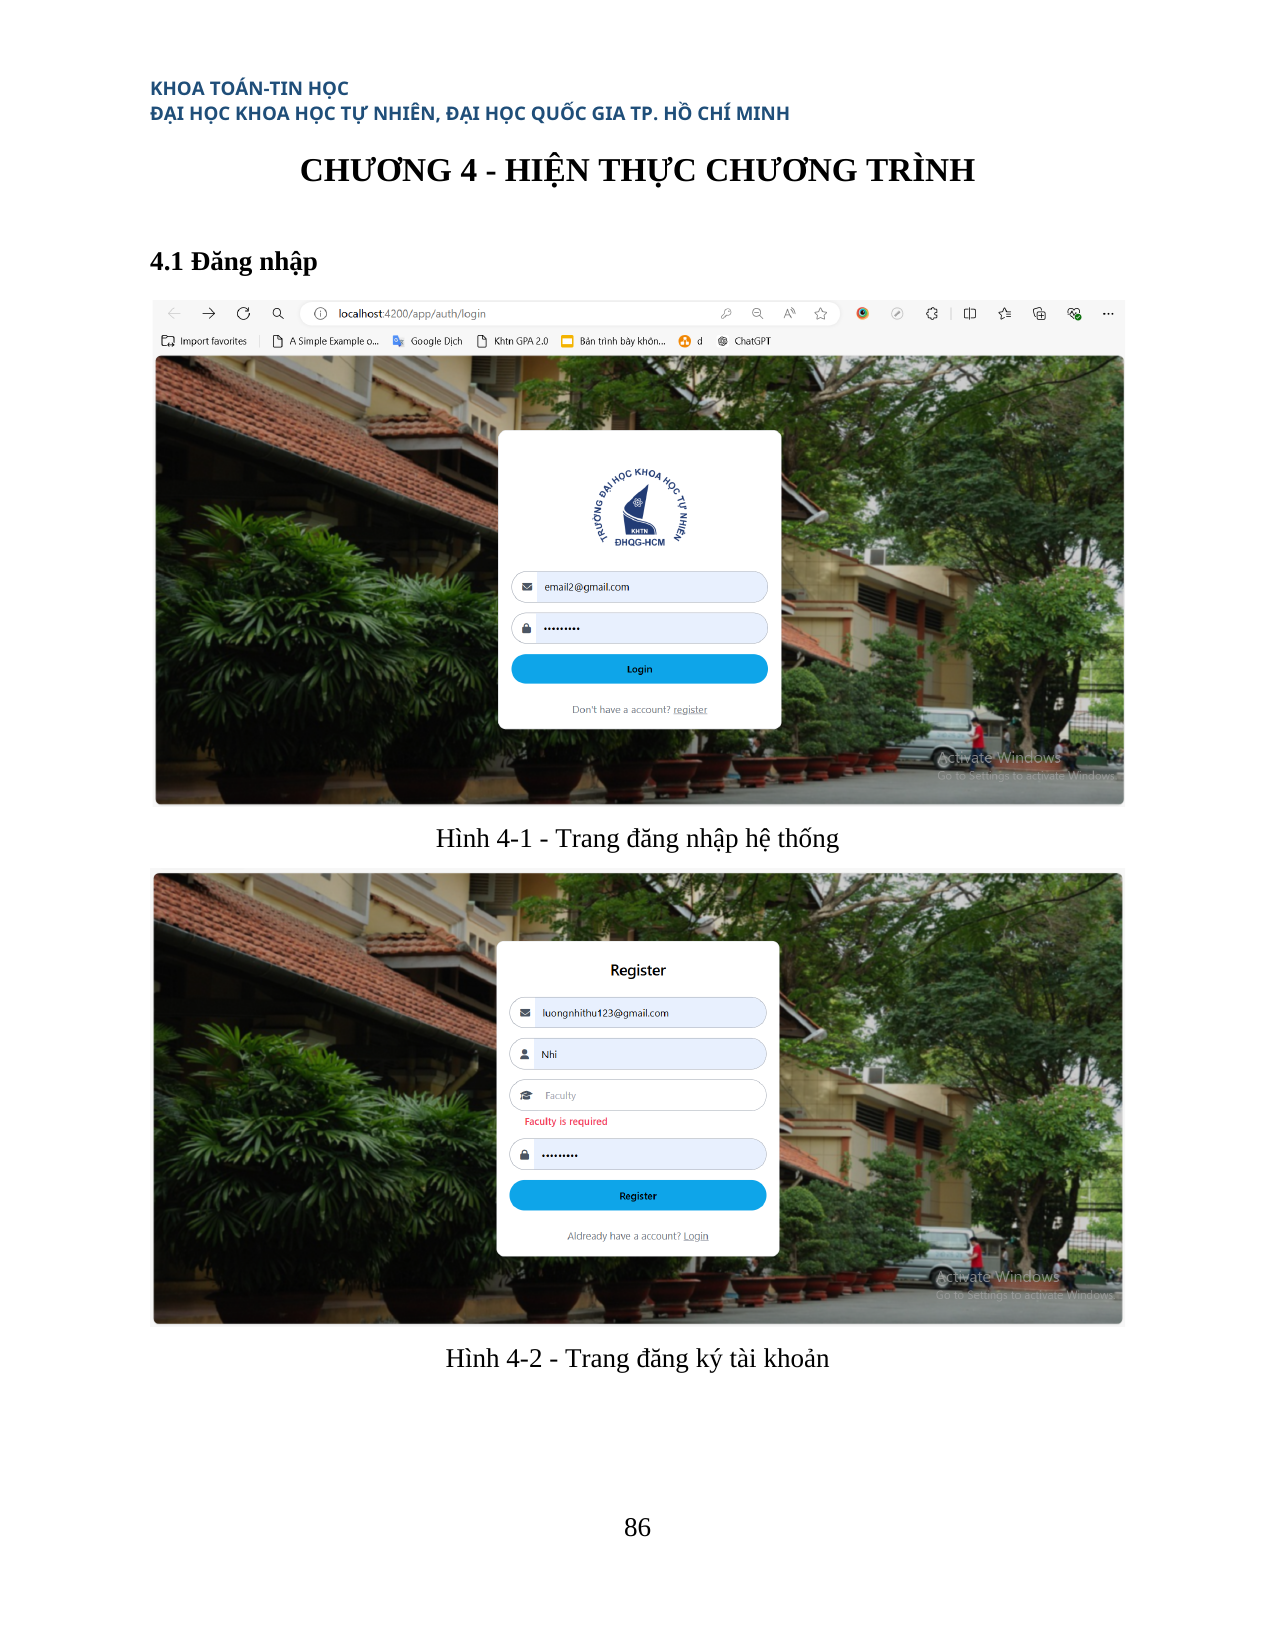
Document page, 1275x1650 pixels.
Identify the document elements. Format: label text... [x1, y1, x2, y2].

subtitle CHƯƠNG 4 - HIỆN THỰC CHƯƠNG TRÌNH [150, 150, 1125, 188]
picture [150, 868, 1125, 1327]
subtitle 4.1 Đăng nhập [150, 245, 1125, 276]
picture [152, 300, 1125, 807]
text Hình 4-1 - Trang đăng nhập hệ thống [150, 822, 1125, 868]
text Hình 4-2 - Trang đăng ký tài khoản [150, 1343, 1125, 1374]
